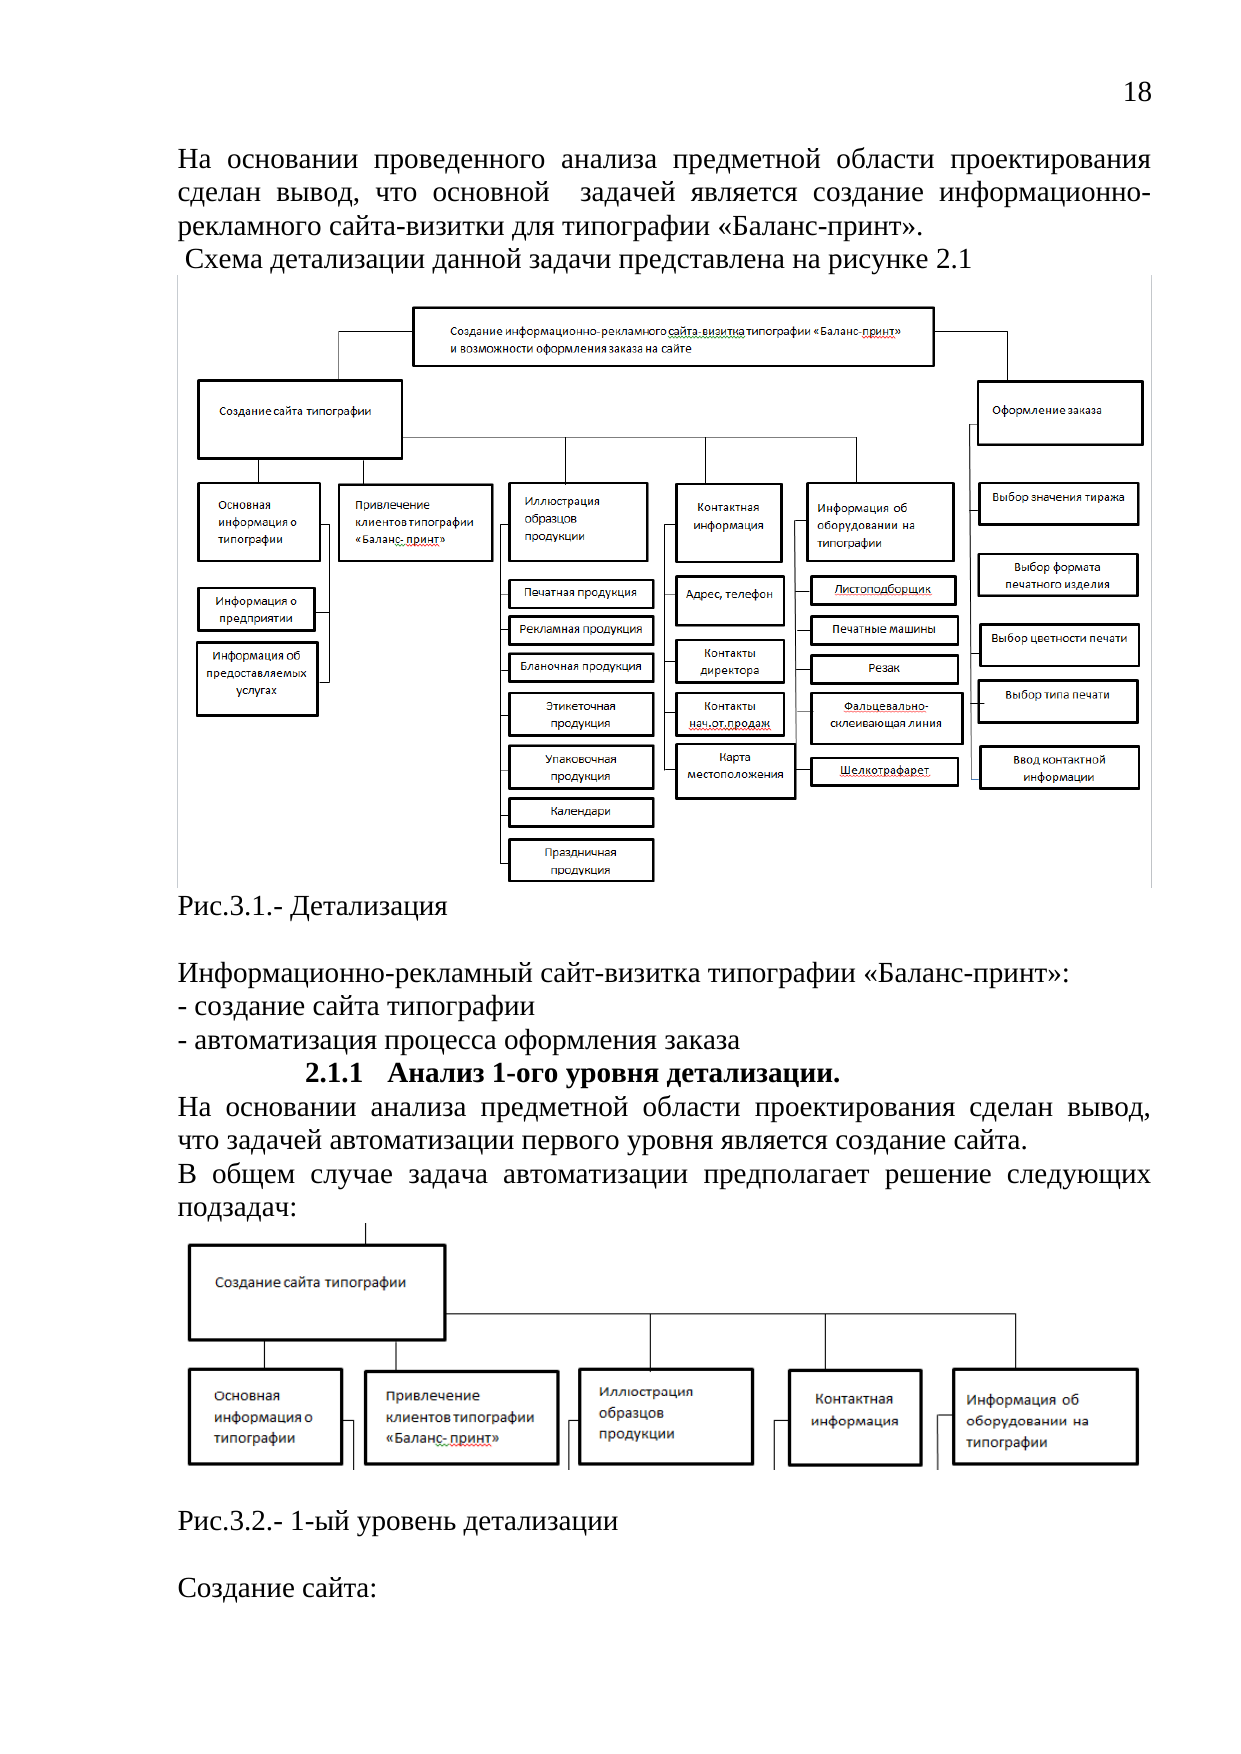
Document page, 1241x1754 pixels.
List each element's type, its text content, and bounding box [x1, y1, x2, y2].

text Рис.3.2.- 1-ый уровень детализации [177, 1503, 1152, 1537]
text Схема детализации данной задачи представлена на рисунке 2.1 [177, 241, 1152, 275]
text В общем случае задача автоматизации предполагает решение следующих подзадач: [177, 1156, 1152, 1223]
picture [177, 1223, 1151, 1470]
text Информационно-рекламный сайт-визитка типографии «Баланс-принт»: [177, 955, 1152, 988]
text Создание сайта: [177, 1571, 1152, 1604]
text - автоматизация процесса оформления заказа [177, 1022, 1152, 1055]
list Анализ 1-ого уровня детализации. [305, 1055, 1152, 1089]
text На основании анализа предметной области проектирования сделан вывод, что задачей автоматизации первого уровня является создание сайта. [177, 1089, 1152, 1156]
text Рис.3.1.- Детализация [177, 888, 1152, 921]
text - создание сайта типографии [177, 988, 1152, 1022]
text На основании проведенного анализа предметной области проектирования сделан вывод, что основной задачей является создание информационно-рекламного сайта-визитки для типографии «Баланс-принт». [177, 141, 1152, 241]
picture [177, 275, 1152, 888]
